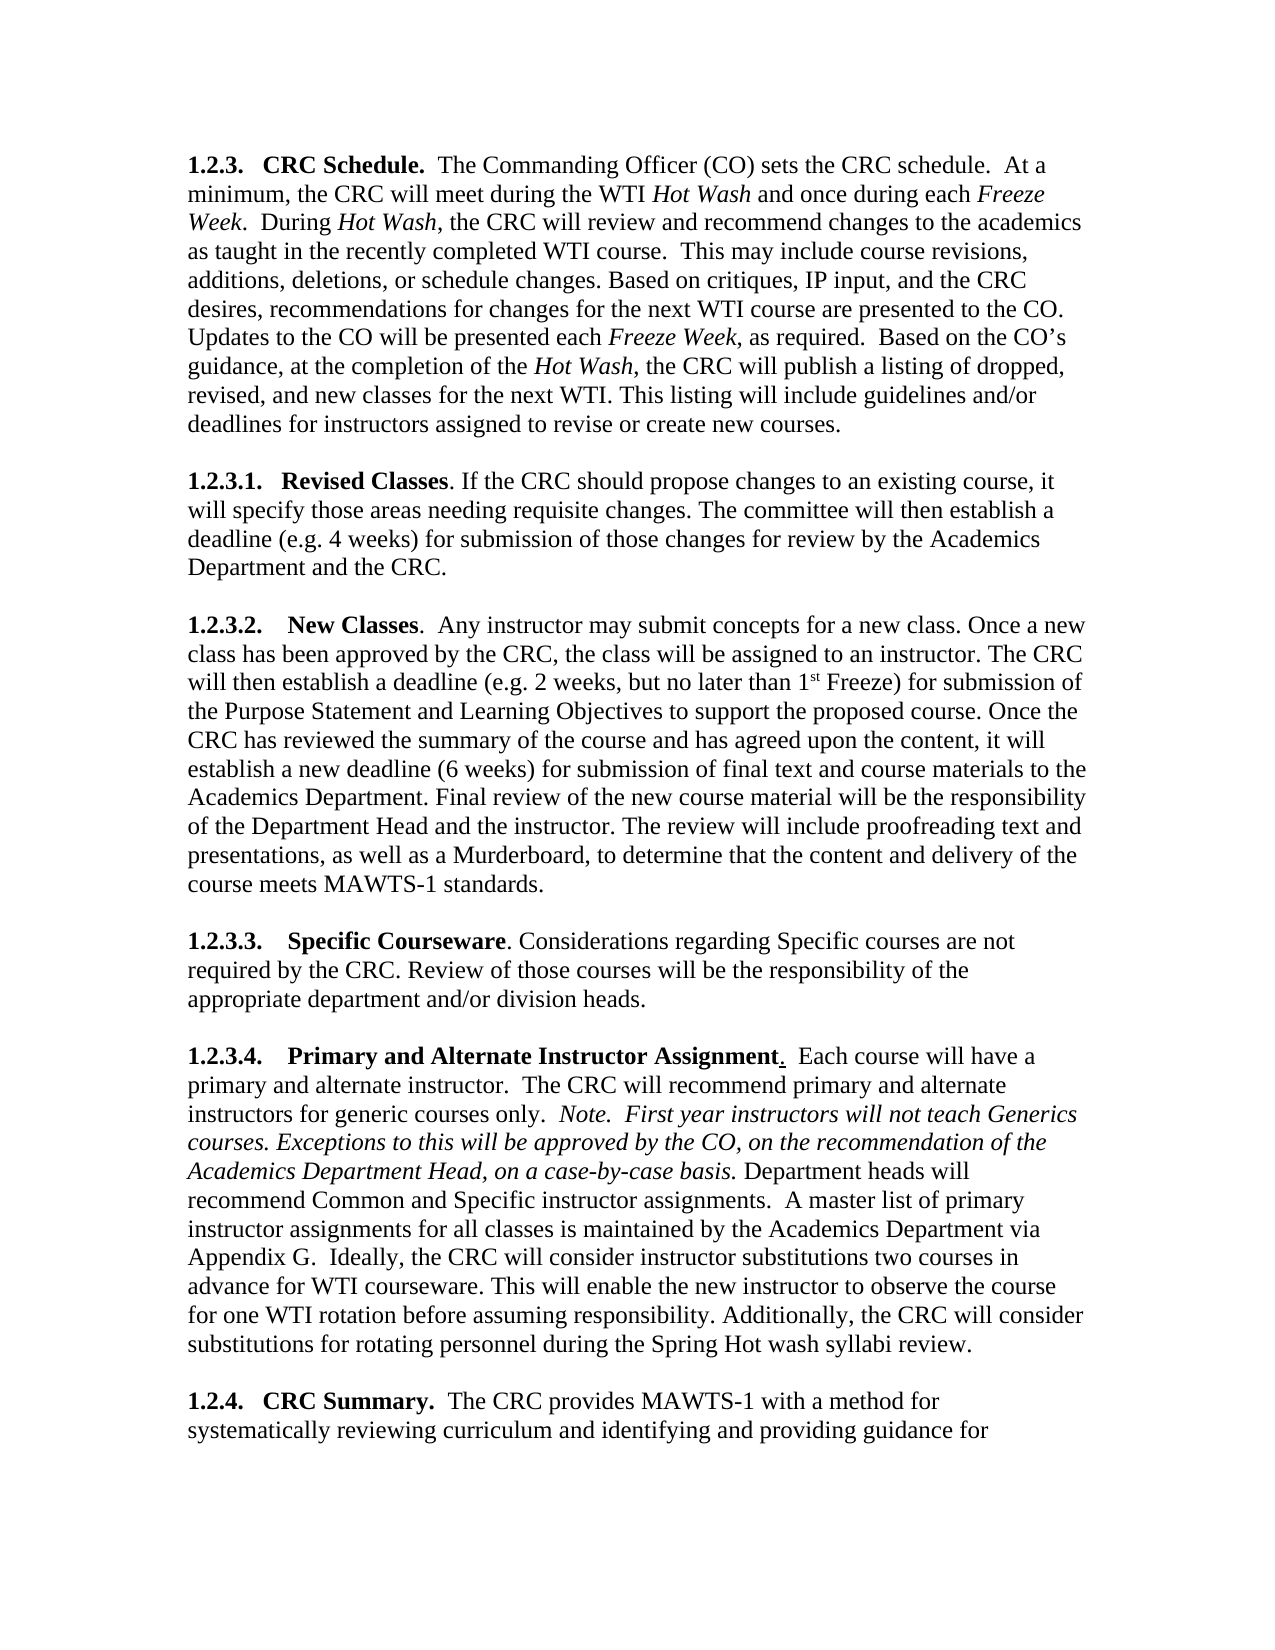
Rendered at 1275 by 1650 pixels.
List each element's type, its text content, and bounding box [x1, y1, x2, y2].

text 1.2.3.2. New Classes. Any instructor may submit concepts for a new class. Once a new class has been approved by the CRC, the class will be assigned to an instructor. The CRC will then establish a deadline (e.g. 2 weeks, but no later than 1st Freeze) for submission of the Purpose Statement and Learning Objectives to support the proposed course. Once the CRC has reviewed the summary of the course and has agreed upon the content, it will establish a new deadline (6 weeks) for submission of final text and course materials to the Academics Department. Final review of the new course material will be the responsibility of the Department Head and the instructor. The review will include proofreading text and presentations, as well as a Murderboard, to determine that the content and delivery of the course meets MAWTS-1 standards. [187, 610, 1087, 897]
list CRC Schedule. The Commanding Officer (CO) sets the CRC schedule. At a minimum, the CRC will meet during the WTI Hot Wash and once during each Freeze Week. During Hot Wash, the CRC will review and recommend changes to the academics as taught in the recently completed WTI course. This may include course revisions, additions, deletions, or schedule changes. Based on critiques, IP input, and the CRC desires, recommendations for changes for the next WTI course are presented to the CO. Updates to the CO will be presented each Freeze Week, as required. Based on the CO’s guidance, at the completion of the Hot Wash, the CRC will publish a listing of dropped, revised, and new classes for the next WTI. This listing will include guidelines and/or deadlines for instructors assigned to revise or create new courses. [187, 150, 1087, 437]
text 1.2.3.1. Revised Classes. If the CRC should propose changes to an existing course, it will specify those areas needing requisite changes. The committee will then establish a deadline (e.g. 4 weeks) for submission of those changes for review by the Academics Department and the CRC. [187, 466, 1087, 581]
text 1.2.3.4. Primary and Alternate Instructor Assignment. Each course will have a primary and alternate instructor. The CRC will recommend primary and alternate instructors for generic courses only. Note. First year instructors will not teach Generics courses. Exceptions to this will be approved by the CO, on the recommendation of the Academics Department Head, on a case-by-case basis. Department heads will recommend Common and Specific instructor assignments. A master list of primary instructor assignments for all classes is maintained by the Academics Department via Appendix G. Ideally, the CRC will consider instructor substitutions two courses in advance for WTI courseware. This will enable the new instructor to observe the course for one WTI rotation before assuming responsibility. Additionally, the CRC will consider substitutions for rotating personnel during the Spring Hot wash syllabi review. [187, 1041, 1087, 1357]
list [187, 1386, 1087, 1444]
text 1.2.3.3. Specific Courseware. Considerations regarding Specific courses are not required by the CRC. Review of those courses will be the responsibility of the appropriate department and/or division heads. [187, 926, 1087, 1012]
